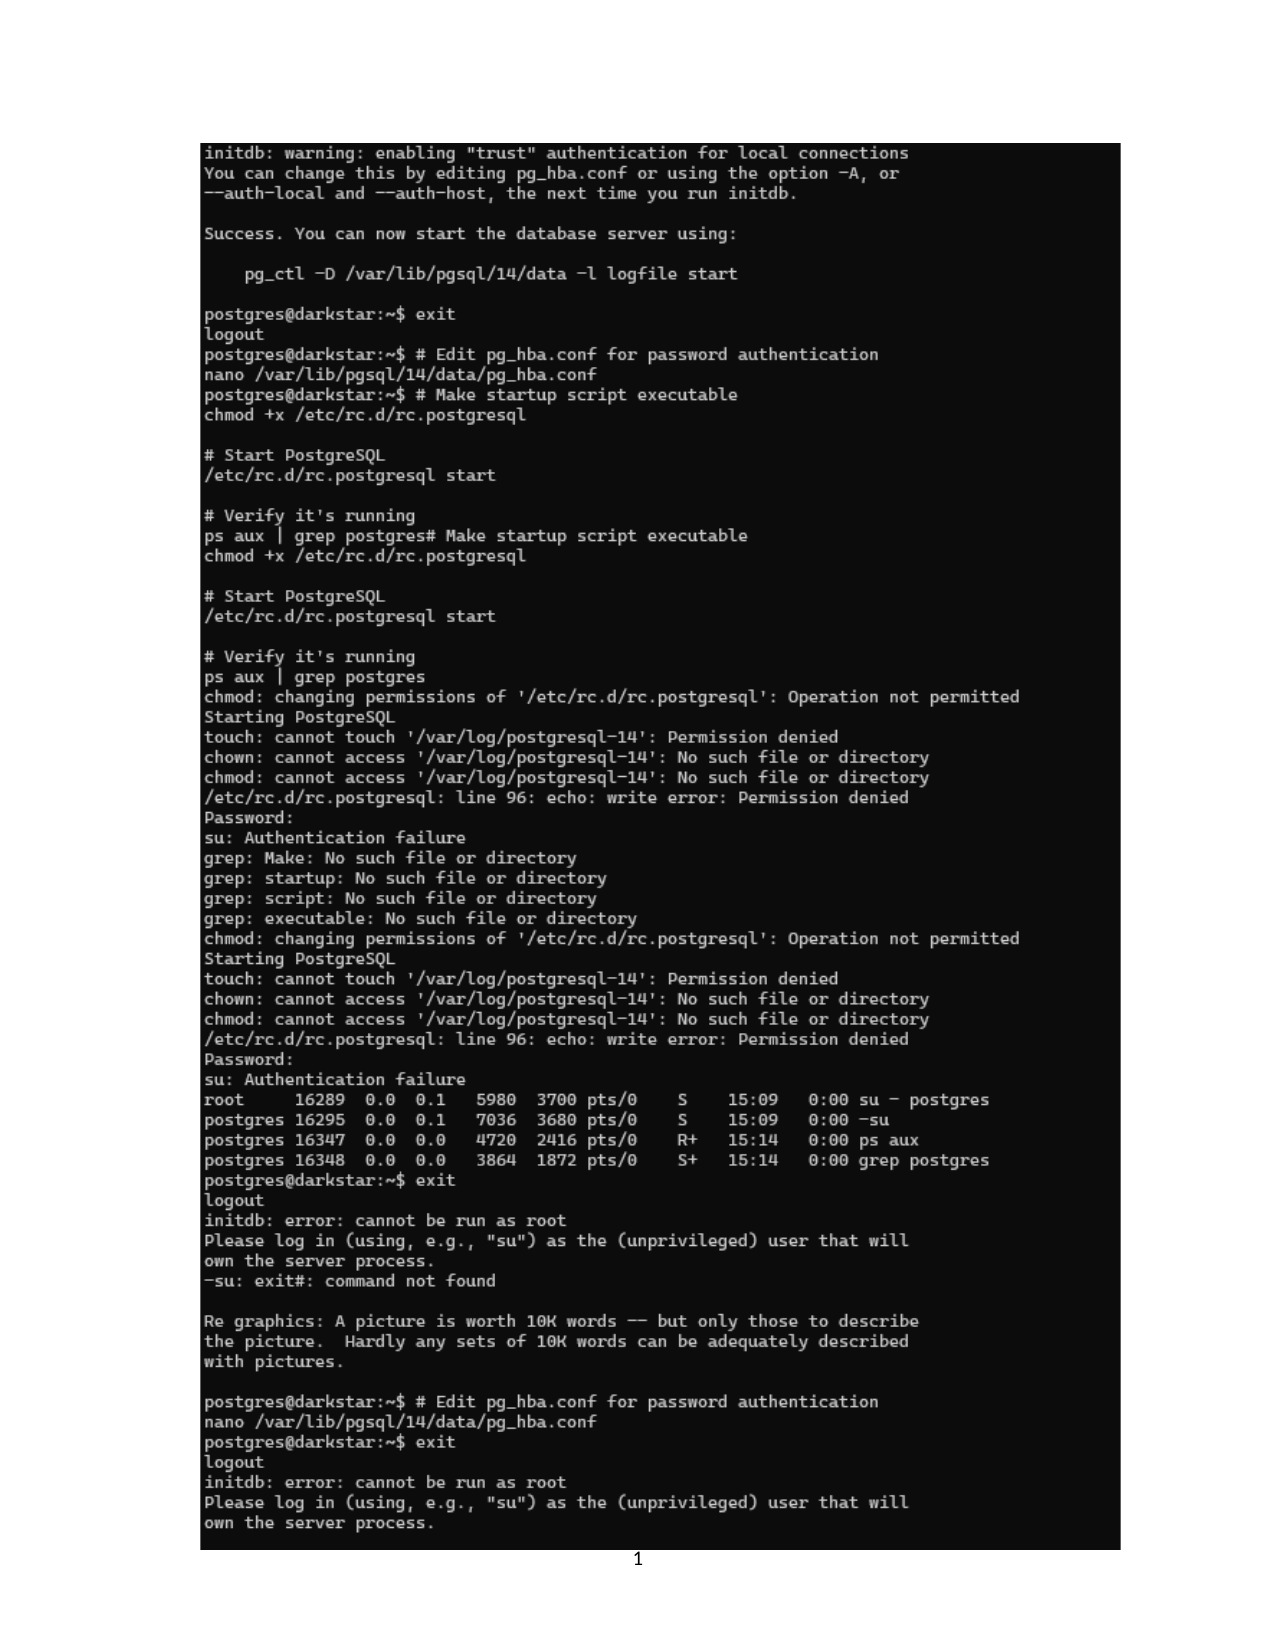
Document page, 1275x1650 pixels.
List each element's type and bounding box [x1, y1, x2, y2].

picture [200, 143, 1121, 1550]
